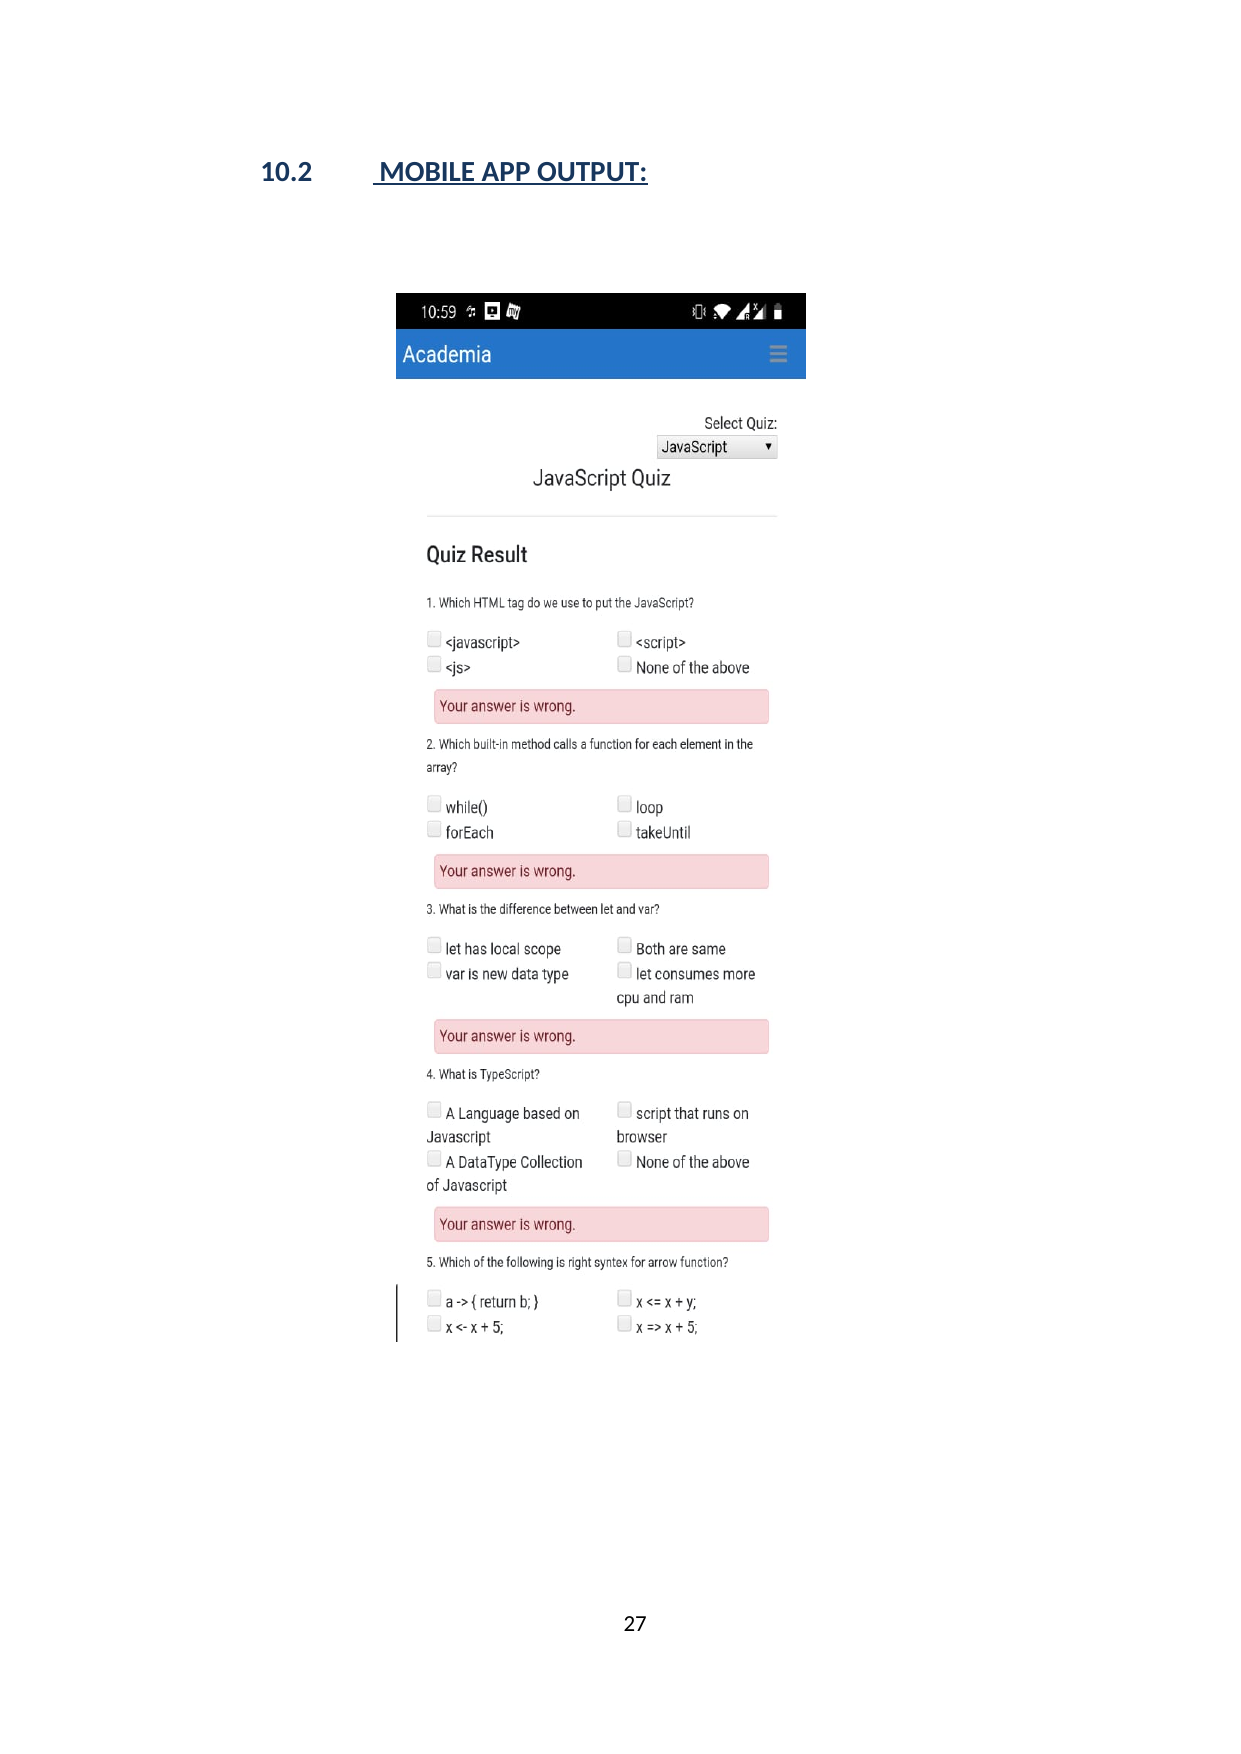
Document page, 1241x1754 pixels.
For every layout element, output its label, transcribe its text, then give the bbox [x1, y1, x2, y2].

list MOBILE APP OUTPUT: [260, 153, 1122, 189]
picture [396, 293, 806, 1342]
